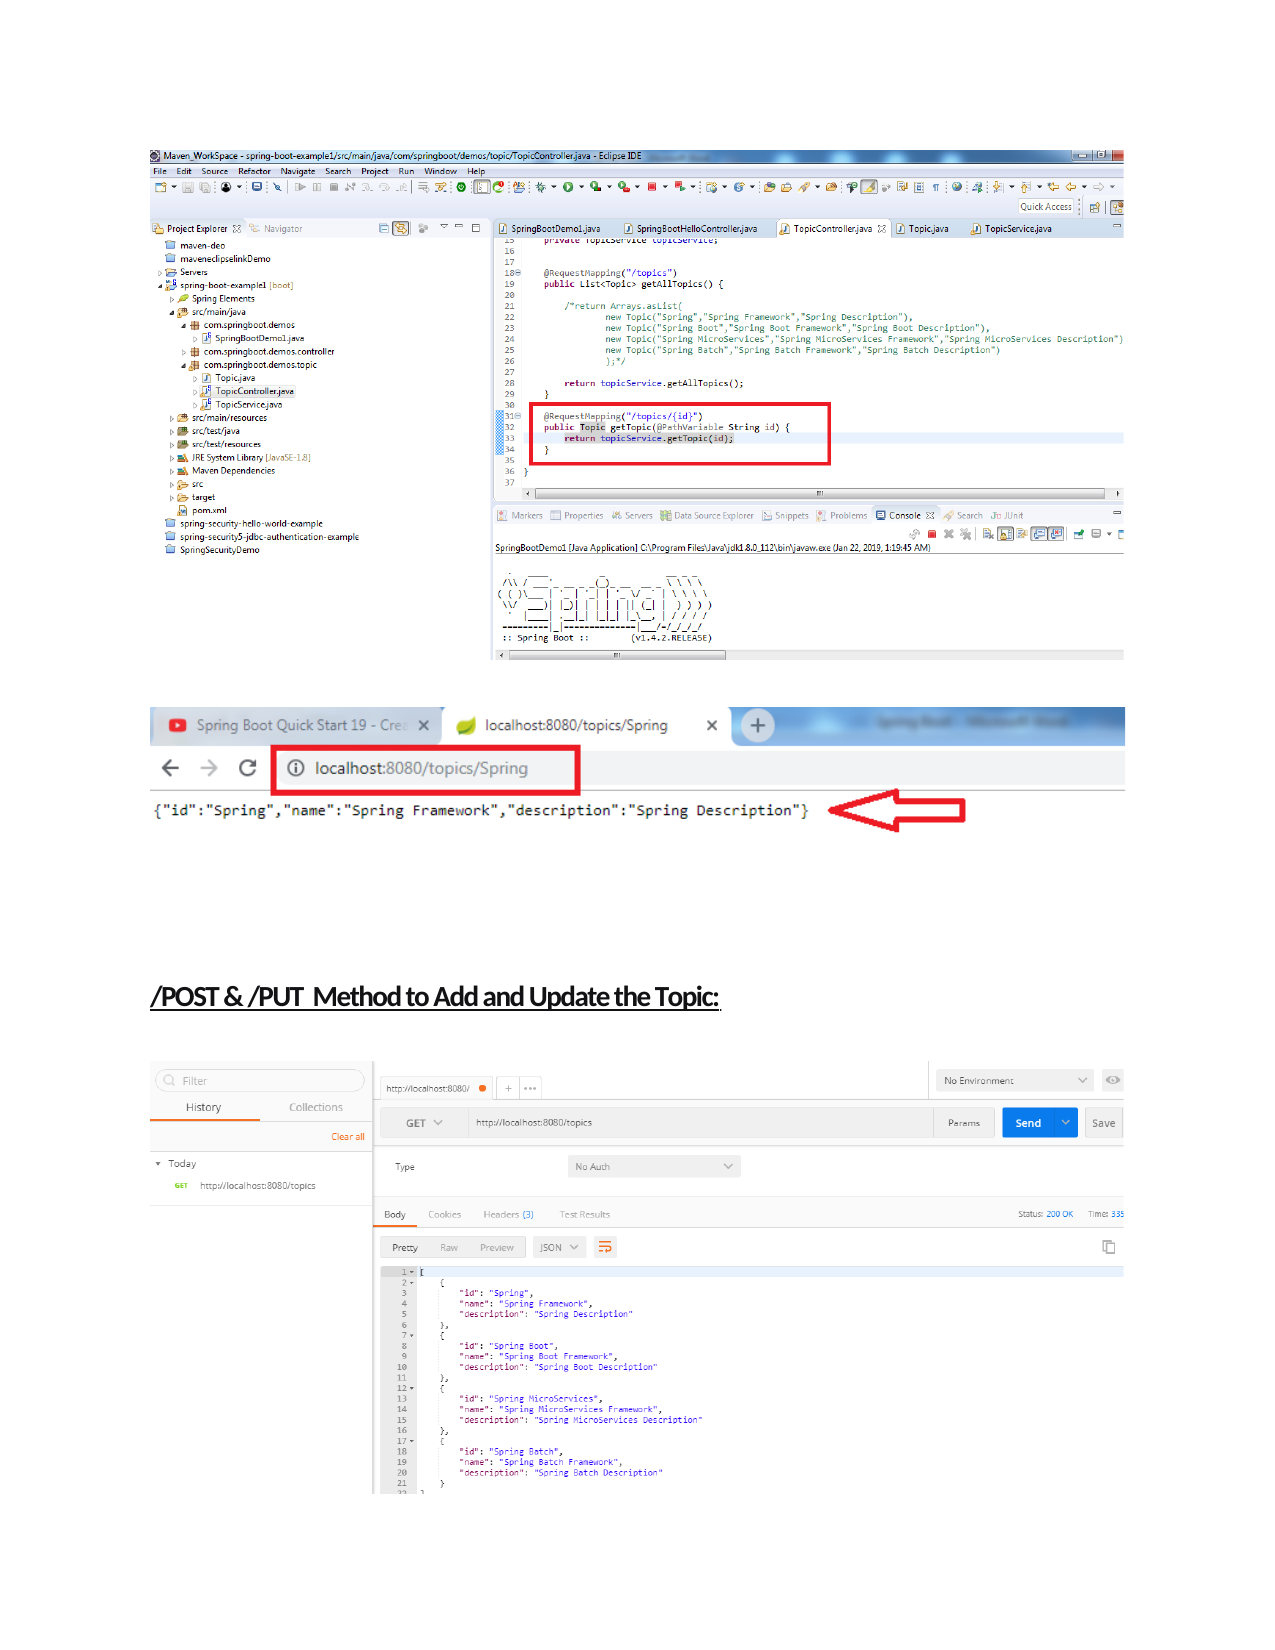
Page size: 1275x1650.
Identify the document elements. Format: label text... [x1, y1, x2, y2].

picture [150, 1061, 1124, 1494]
picture [150, 150, 1124, 660]
text /POST & /PUT Method to Add and Update the Topic: [150, 977, 1120, 1014]
picture [150, 707, 1125, 887]
